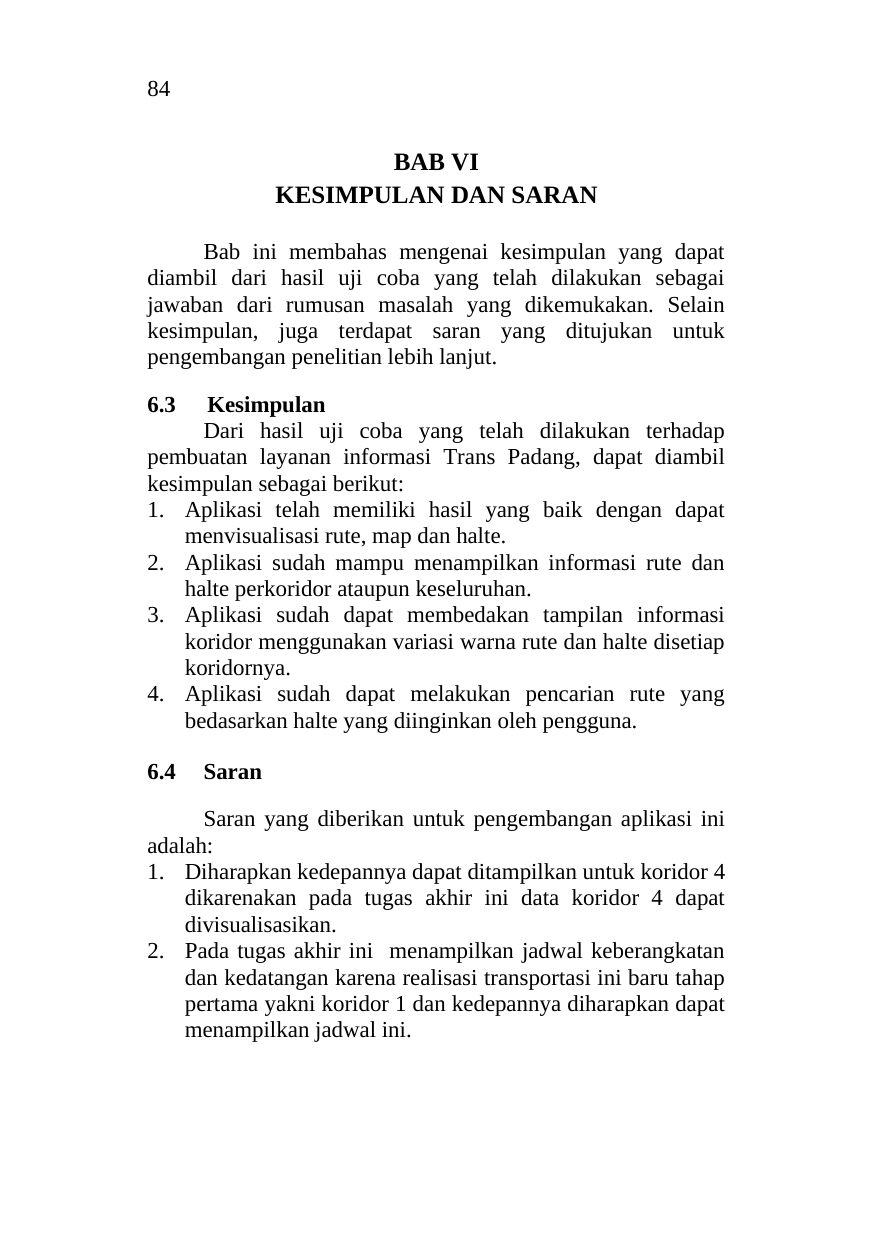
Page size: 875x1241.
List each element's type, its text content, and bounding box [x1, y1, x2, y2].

list Aplikasi telah memiliki hasil yang baik dengan dapat menvisualisasi rute, map dan halte. [147, 496, 726, 549]
subtitle Saran [147, 758, 726, 784]
text Dari hasil uji coba yang telah dilakukan terhadap pembuatan layanan informasi Trans Padang, dapat diambil kesimpulan sebagai berikut: [147, 417, 726, 496]
list Aplikasi sudah mampu menampilkan informasi rute dan halte perkoridor ataupun keseluruhan. [147, 549, 726, 601]
list Diharapkan kedepannya dapat ditampilkan untuk koridor 4 dikarenakan pada tugas akhir ini data koridor 4 dapat divisualisasikan. [147, 858, 726, 937]
text Bab ini membahas mengenai kesimpulan yang dapat diambil dari hasil uji coba yang telah dilakukan sebagai jawaban dari rumusan masalah yang dikemukakan. Selain kesimpulan, juga terdapat saran yang ditujukan untuk pengembangan penelitian lebih lanjut. [147, 238, 726, 370]
text BAB VI KESIMPULAN DAN SARAN [147, 147, 726, 209]
list Aplikasi sudah dapat membedakan tampilan informasi koridor menggunakan variasi warna rute dan halte disetiap koridornya. [147, 601, 726, 681]
list Pada tugas akhir ini menampilkan jadwal keberangkatan dan kedatangan karena realisasi transportasi ini baru tahap pertama yakni koridor 1 dan kedepannya diharapkan dapat menampilkan jadwal ini. [147, 937, 726, 1043]
subtitle Kesimpulan [147, 391, 726, 417]
text Saran yang diberikan untuk pengembangan aplikasi ini adalah: [147, 805, 726, 858]
list Aplikasi sudah dapat melakukan pencarian rute yang bedasarkan halte yang diinginkan oleh pengguna. [147, 681, 726, 733]
